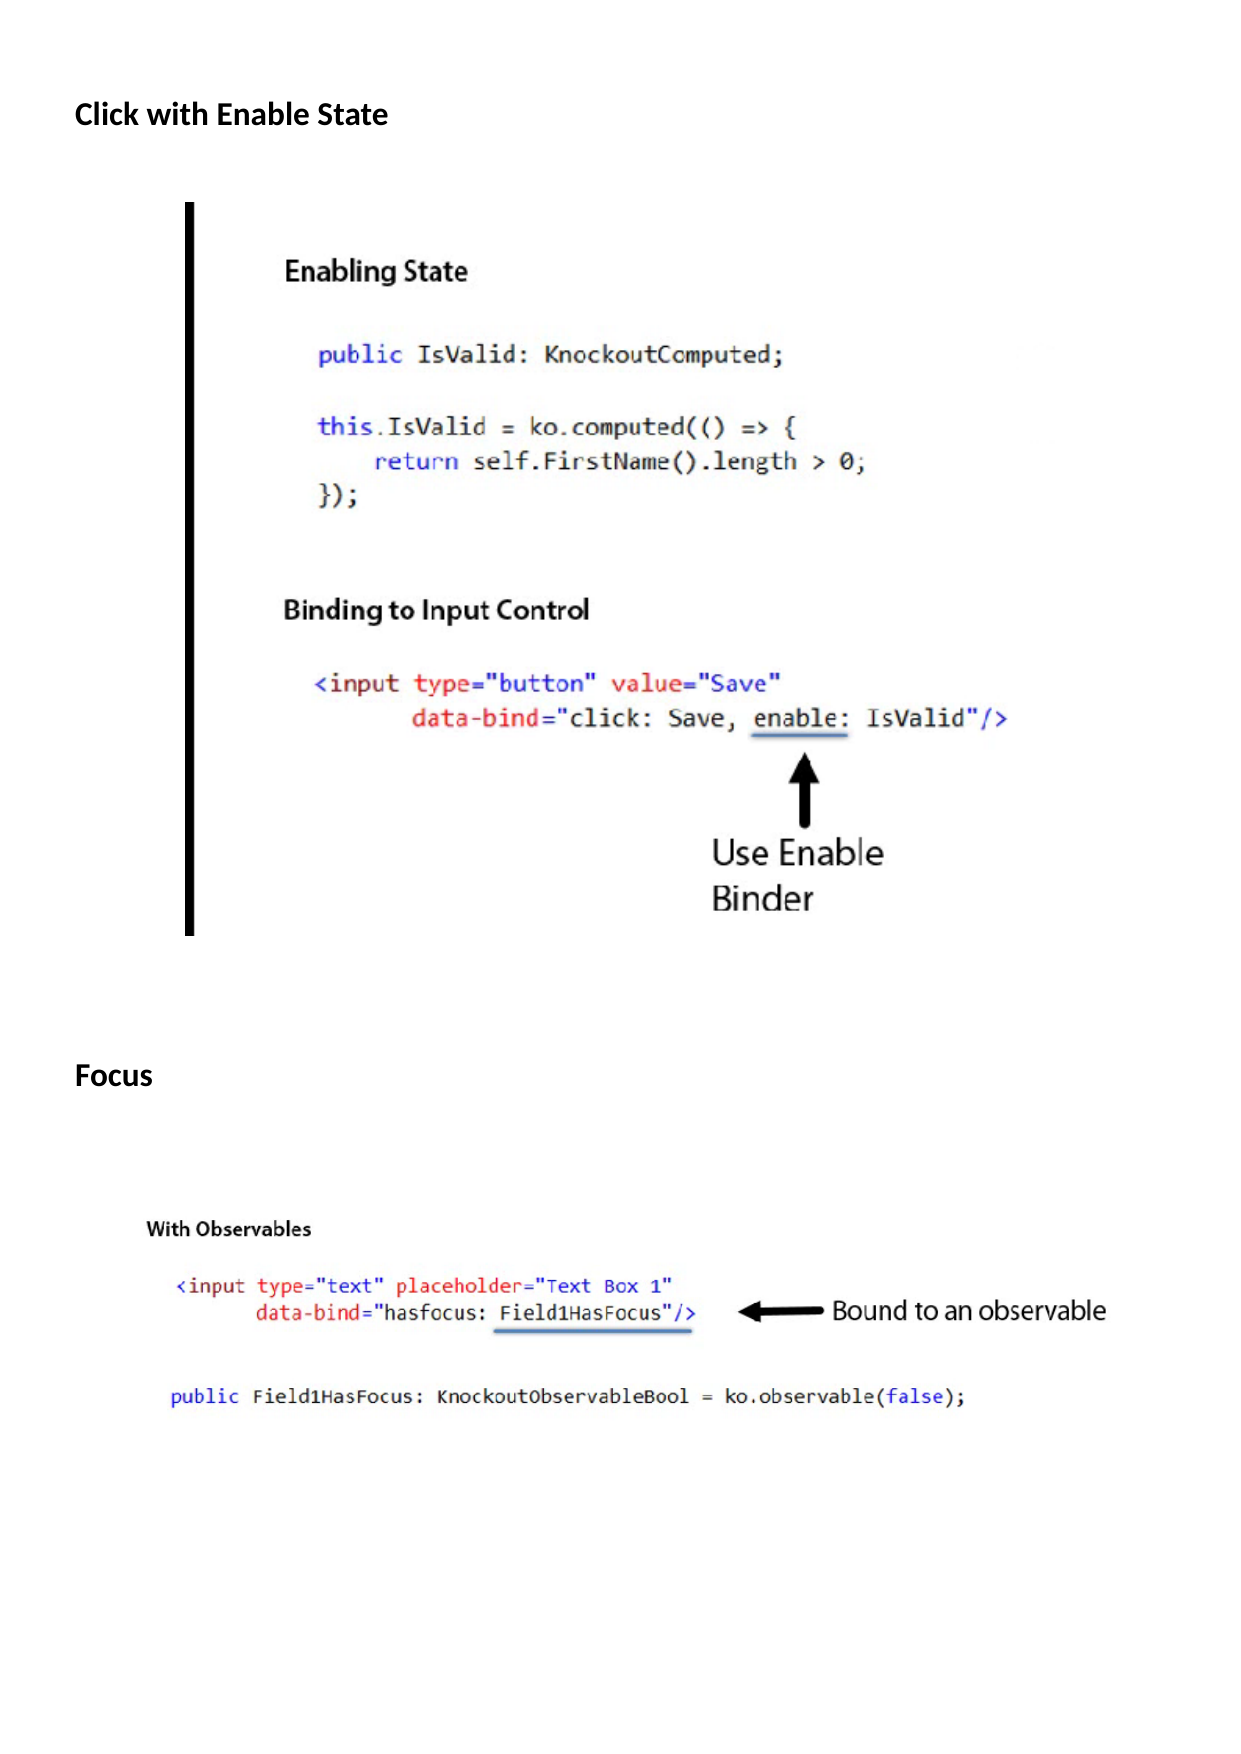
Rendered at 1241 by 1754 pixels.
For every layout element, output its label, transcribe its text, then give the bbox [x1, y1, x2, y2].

picture [185, 202, 1056, 936]
subtitle Click with Enable State [75, 81, 1165, 146]
subtitle Focus [75, 1042, 1165, 1107]
picture [118, 1196, 1162, 1425]
